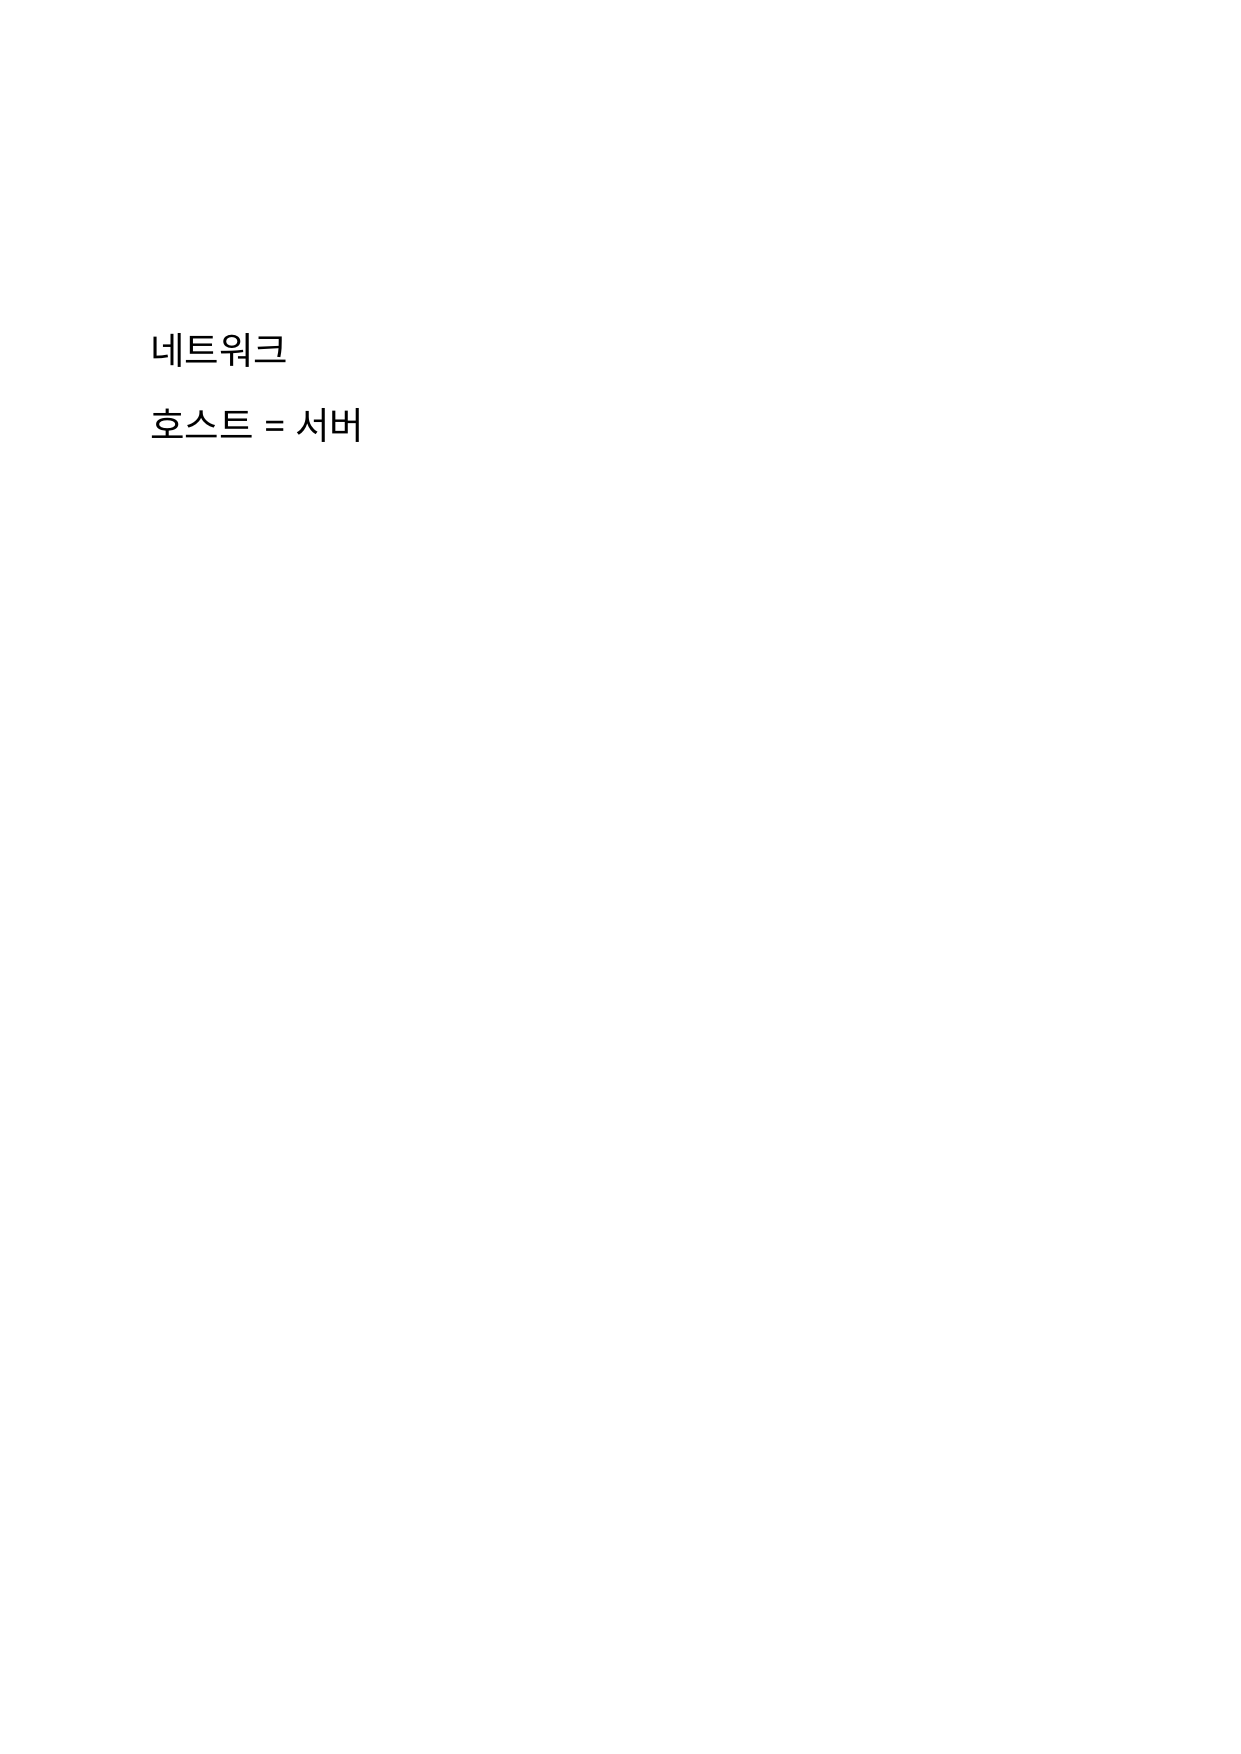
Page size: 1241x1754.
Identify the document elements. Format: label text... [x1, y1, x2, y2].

text 네트워크 [150, 321, 1090, 375]
text 호스트 = 서버 [150, 396, 1090, 450]
